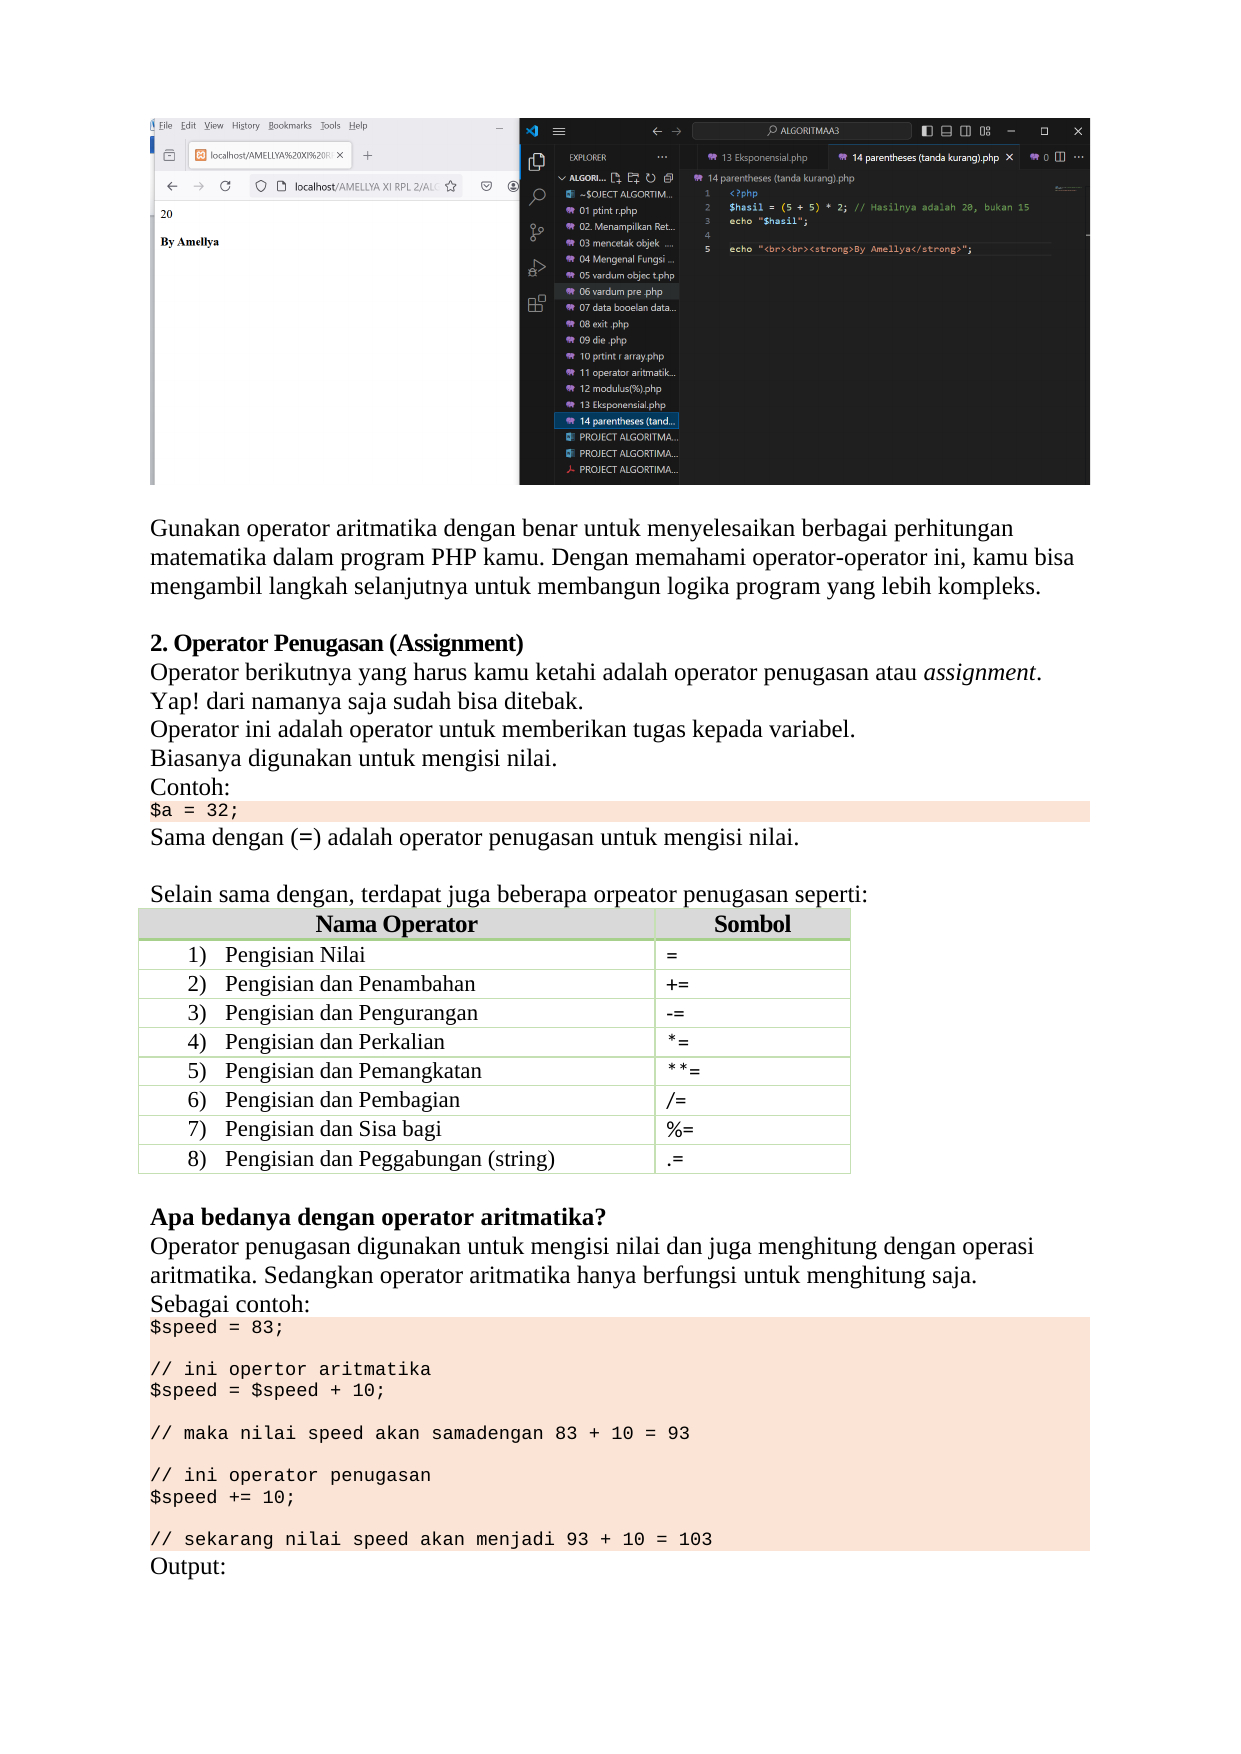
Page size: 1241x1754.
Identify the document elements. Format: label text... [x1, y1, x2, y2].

text Contoh: [150, 772, 1090, 801]
subtitle 2. Operator Penugasan (Assignment) [150, 628, 1090, 657]
text // maka nilai speed akan samadengan 83 + 10 = 93 [150, 1424, 1090, 1445]
text Operator penugasan digunakan untuk mengisi nilai dan juga menghitung dengan operasi aritmatika. Sedangkan operator aritmatika hanya berfungsi untuk menghitung saja. [150, 1231, 1090, 1289]
text $a = 32; [150, 801, 1090, 822]
table_cell Pengisian dan Pembagian [139, 1086, 654, 1114]
table_cell %= [656, 1116, 850, 1143]
table_cell **= [656, 1058, 850, 1085]
table_header Nama Operator [139, 909, 654, 938]
text $speed = 83; [150, 1317, 1090, 1339]
text // ini opertor aritmatika [150, 1360, 1090, 1381]
table_cell += [656, 970, 850, 998]
text Operator ini adalah operator untuk memberikan tugas kepada variabel. [150, 714, 1090, 743]
text Selain sama dengan, terdapat juga beberapa orpeator penugasan seperti: [150, 879, 1090, 908]
table_cell *= [656, 1028, 850, 1056]
text Biasanya digunakan untuk mengisi nilai. [150, 743, 1090, 772]
table_cell Pengisian dan Penambahan [139, 970, 654, 998]
table_cell Pengisian Nilai [139, 941, 654, 969]
table_cell /= [656, 1086, 850, 1114]
text // sekarang nilai speed akan menjadi 93 + 10 = 103 [150, 1530, 1090, 1551]
table_cell Pengisian dan Pengurangan [139, 999, 654, 1027]
text Sama dengan (=) adalah operator penugasan untuk mengisi nilai. [150, 822, 1090, 851]
text Operator berikutnya yang harus kamu ketahi adalah operator penugasan atau assignment. [150, 657, 1090, 686]
text Sebagai contoh: [150, 1289, 1090, 1317]
text Output: [150, 1551, 1090, 1580]
table_cell -= [656, 999, 850, 1027]
text Gunakan operator aritmatika dengan benar untuk menyelesaikan berbagai perhitungan matematika dalam program PHP kamu. Dengan memahami operator-operator ini, kamu bisa mengambil langkah selanjutnya untuk membangun logika program yang lebih kompleks. [150, 513, 1090, 599]
text Apa bedanya dengan operator aritmatika? [150, 1202, 1090, 1231]
table_cell Pengisian dan Perkalian [139, 1028, 654, 1056]
text // ini operator penugasan [150, 1466, 1090, 1487]
table_header Sombol [656, 909, 850, 938]
text $speed += 10; [150, 1487, 1090, 1509]
table_cell Pengisian dan Sisa bagi [139, 1116, 654, 1143]
table_cell = [656, 941, 850, 969]
table_cell Pengisian dan Pemangkatan [139, 1058, 654, 1085]
table_cell Pengisian dan Peggabungan (string) [139, 1145, 654, 1173]
picture [150, 118, 1091, 485]
text Yap! dari namanya saja sudah bisa ditebak. [150, 686, 1090, 714]
table_cell .= [656, 1145, 850, 1173]
text $speed = $speed + 10; [150, 1381, 1090, 1402]
